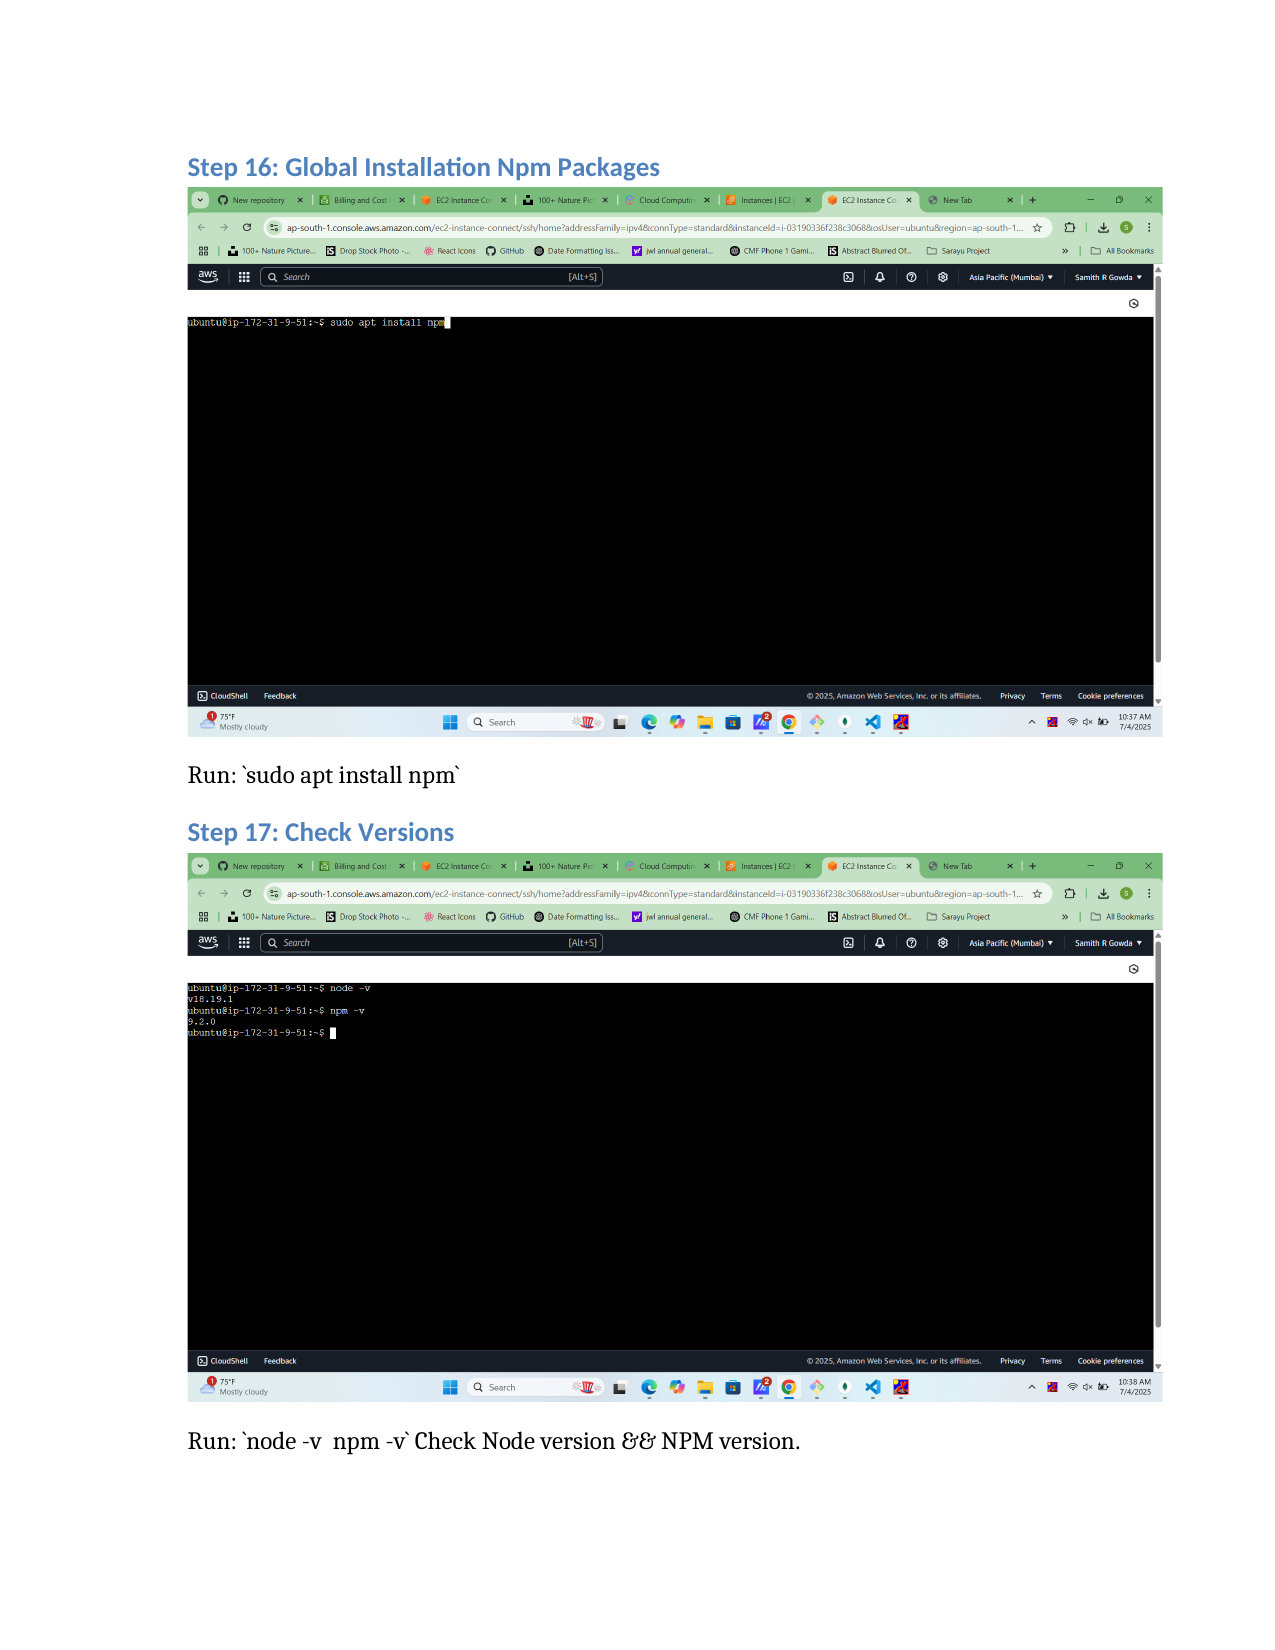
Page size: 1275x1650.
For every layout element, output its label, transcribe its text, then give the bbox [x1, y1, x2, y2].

subtitle Step 16: Global Installation Npm Packages [187, 150, 1087, 183]
picture [187, 187, 1163, 737]
text Run: `node -v npm -v` Check Node version && NPM version. [187, 1427, 1087, 1456]
text Run: `sudo apt install npm` [187, 761, 1087, 790]
subtitle Step 17: Check Versions [187, 815, 1087, 848]
picture [187, 853, 1163, 1402]
